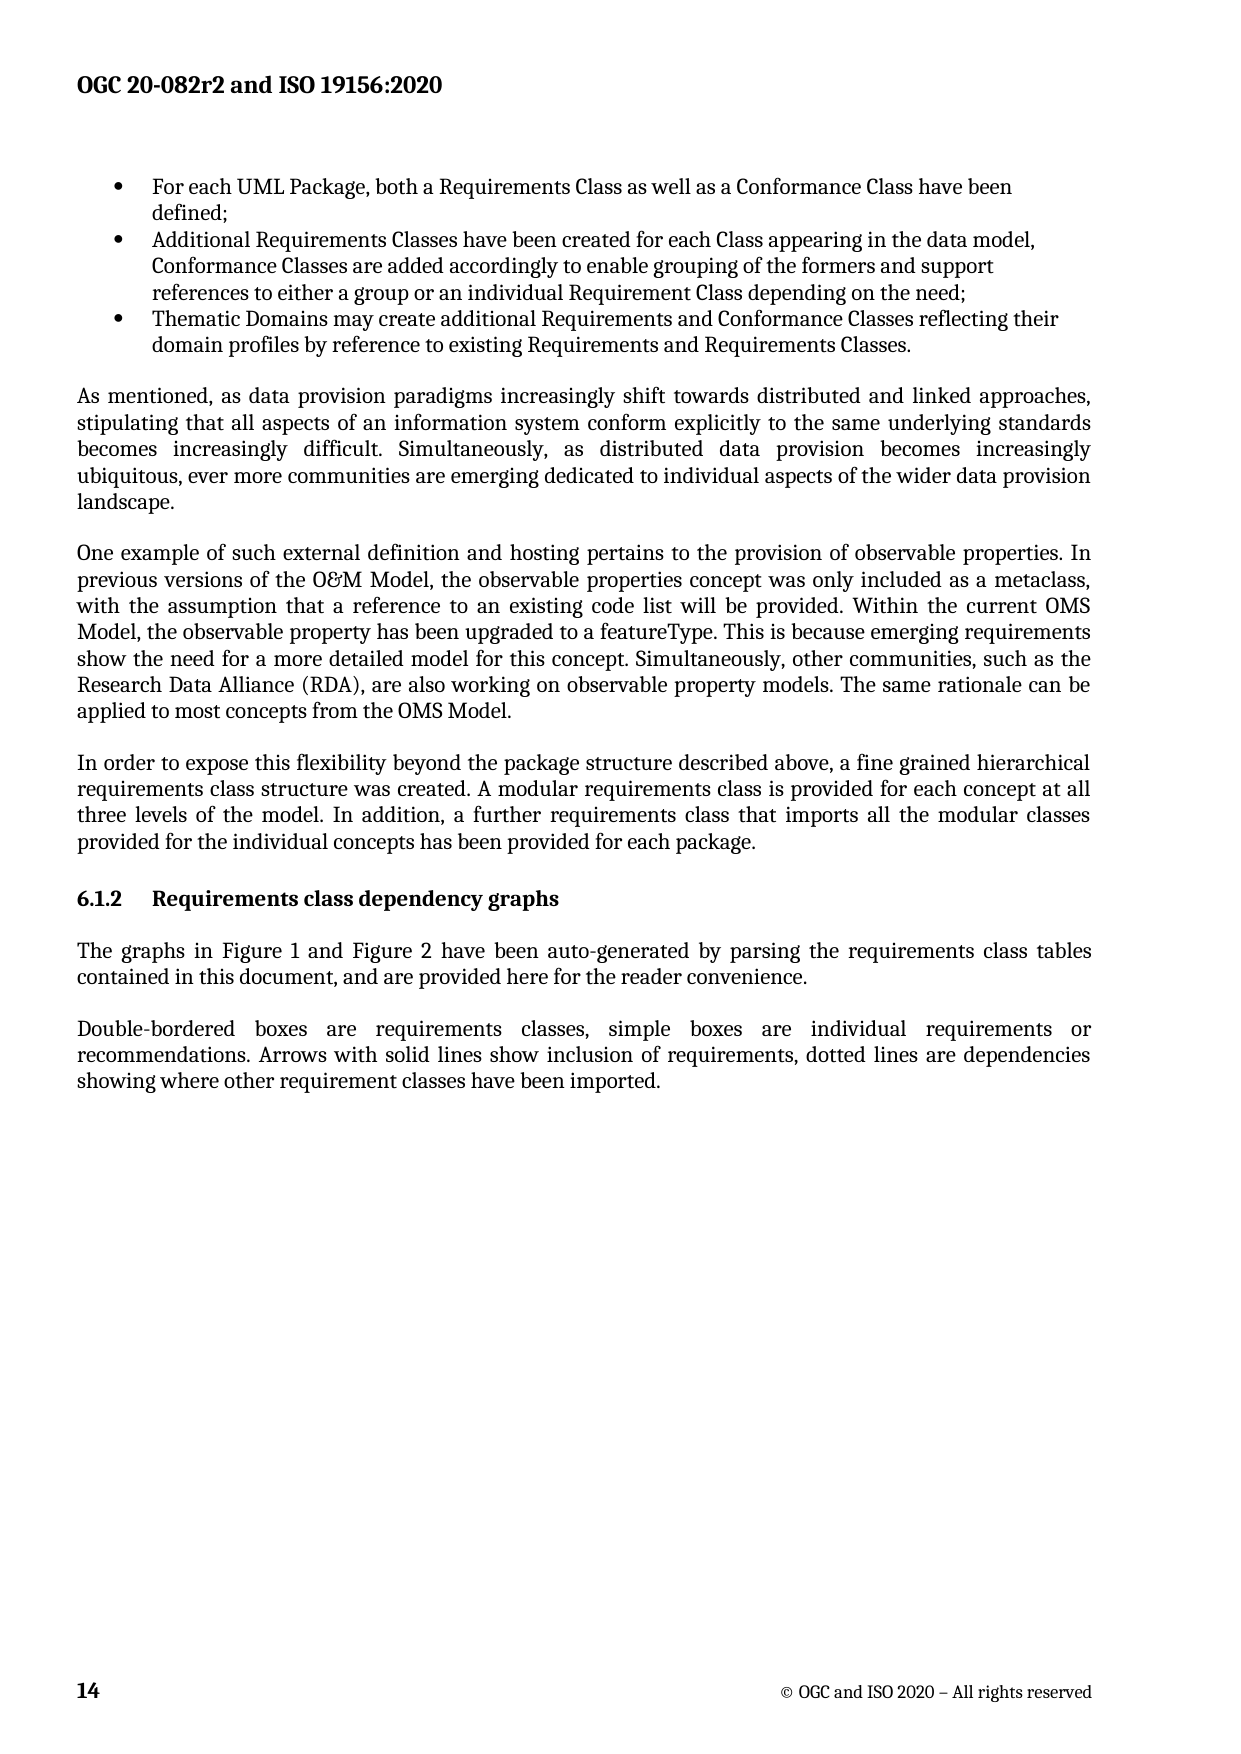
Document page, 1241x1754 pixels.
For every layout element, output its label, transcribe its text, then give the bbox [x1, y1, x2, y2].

text As mentioned, as data provision paradigms increasingly shift towards distributed and linked approaches, stipulat that all aspects of an information system conform explicitly to the same underlying standards. Simultaneously, as distributed data provision becomes increasingly ubiquitous, ever more communities are emerging dedicated to individual aspects of the wider data provision landscape. [77, 383, 1092, 515]
subtitle Requirements class dependency graphs [77, 886, 1092, 913]
text One example of such external definition and hosting pertains to the provision of observable properties. In previous versions of the O&M Model, concept was only included as a metaclass, with the assumption that a reference to an existing code list will be provided. Within the current OMS Model, the observable property has been upgraded to a featureType emerging requirements show the need for a more detailed model for this concept. Simultaneously, other communities such as the Research Data Alliance (RDA) are also working on observable property models. The same rationale can be applied to most concepts from the OMS Model. [77, 540, 1092, 724]
list For each UML Package, both a Requirements Class as well as a Conformance Class have been defined; [114, 174, 1092, 227]
text In order to expose this flexibility beyond the package structure described above, a fine grained hierarchical requirements class structure created. A modular requirements class is provided for each concept at all three levels of the model. In addition, a further requirements class that imports all the modular classes provided for the individual concepts has been provided for each package. [77, 749, 1092, 855]
text Double-bordered boxes are requirements classes, simple boxes are individual requirements or recommendations. Arrows with solid lines show inclusion of requirements, dotted lines are dependencies showing where other requirement classes have been imported. [77, 1015, 1092, 1094]
list Additional Requirements Classes have been created for each Class appearing in the data model, Conformance Classes are added accordingly to enable grouping of the formers and support references to either a group or an individual Requirement Class depending on the need; [114, 227, 1092, 306]
list Thematic Domains may create additional Requirements and Conformance Classes reflecting their domain profiles by reference to existing Requirements and Requirements Classes. [114, 306, 1092, 358]
text The graphs in Figure 1 and Figure 2 have been auto-generated by parsing the requirements class tables contained in this document, and are provided here for the reader convenience. [77, 938, 1092, 990]
